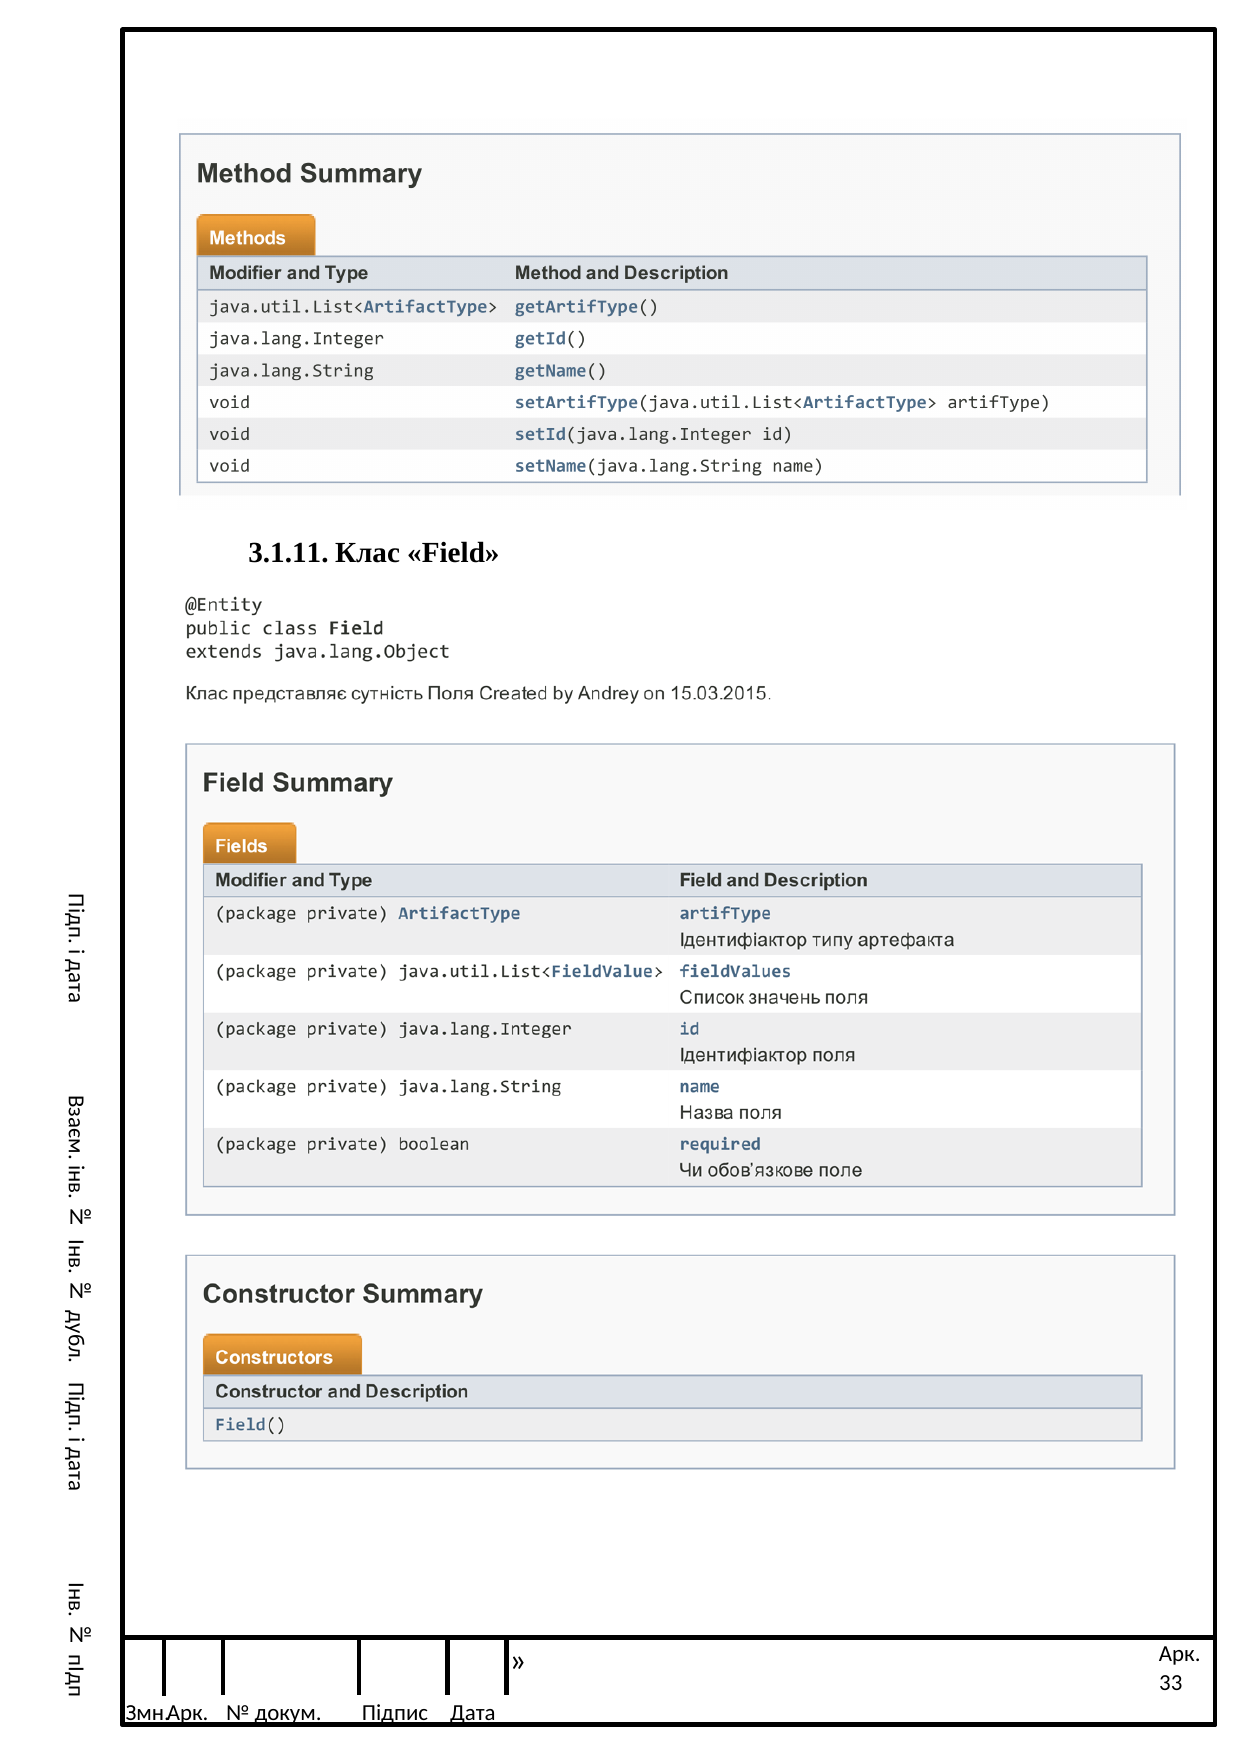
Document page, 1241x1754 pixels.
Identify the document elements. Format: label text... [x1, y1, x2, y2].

picture [177, 583, 1185, 1480]
text Клас «Field» [248, 535, 1152, 569]
picture [177, 118, 1187, 510]
